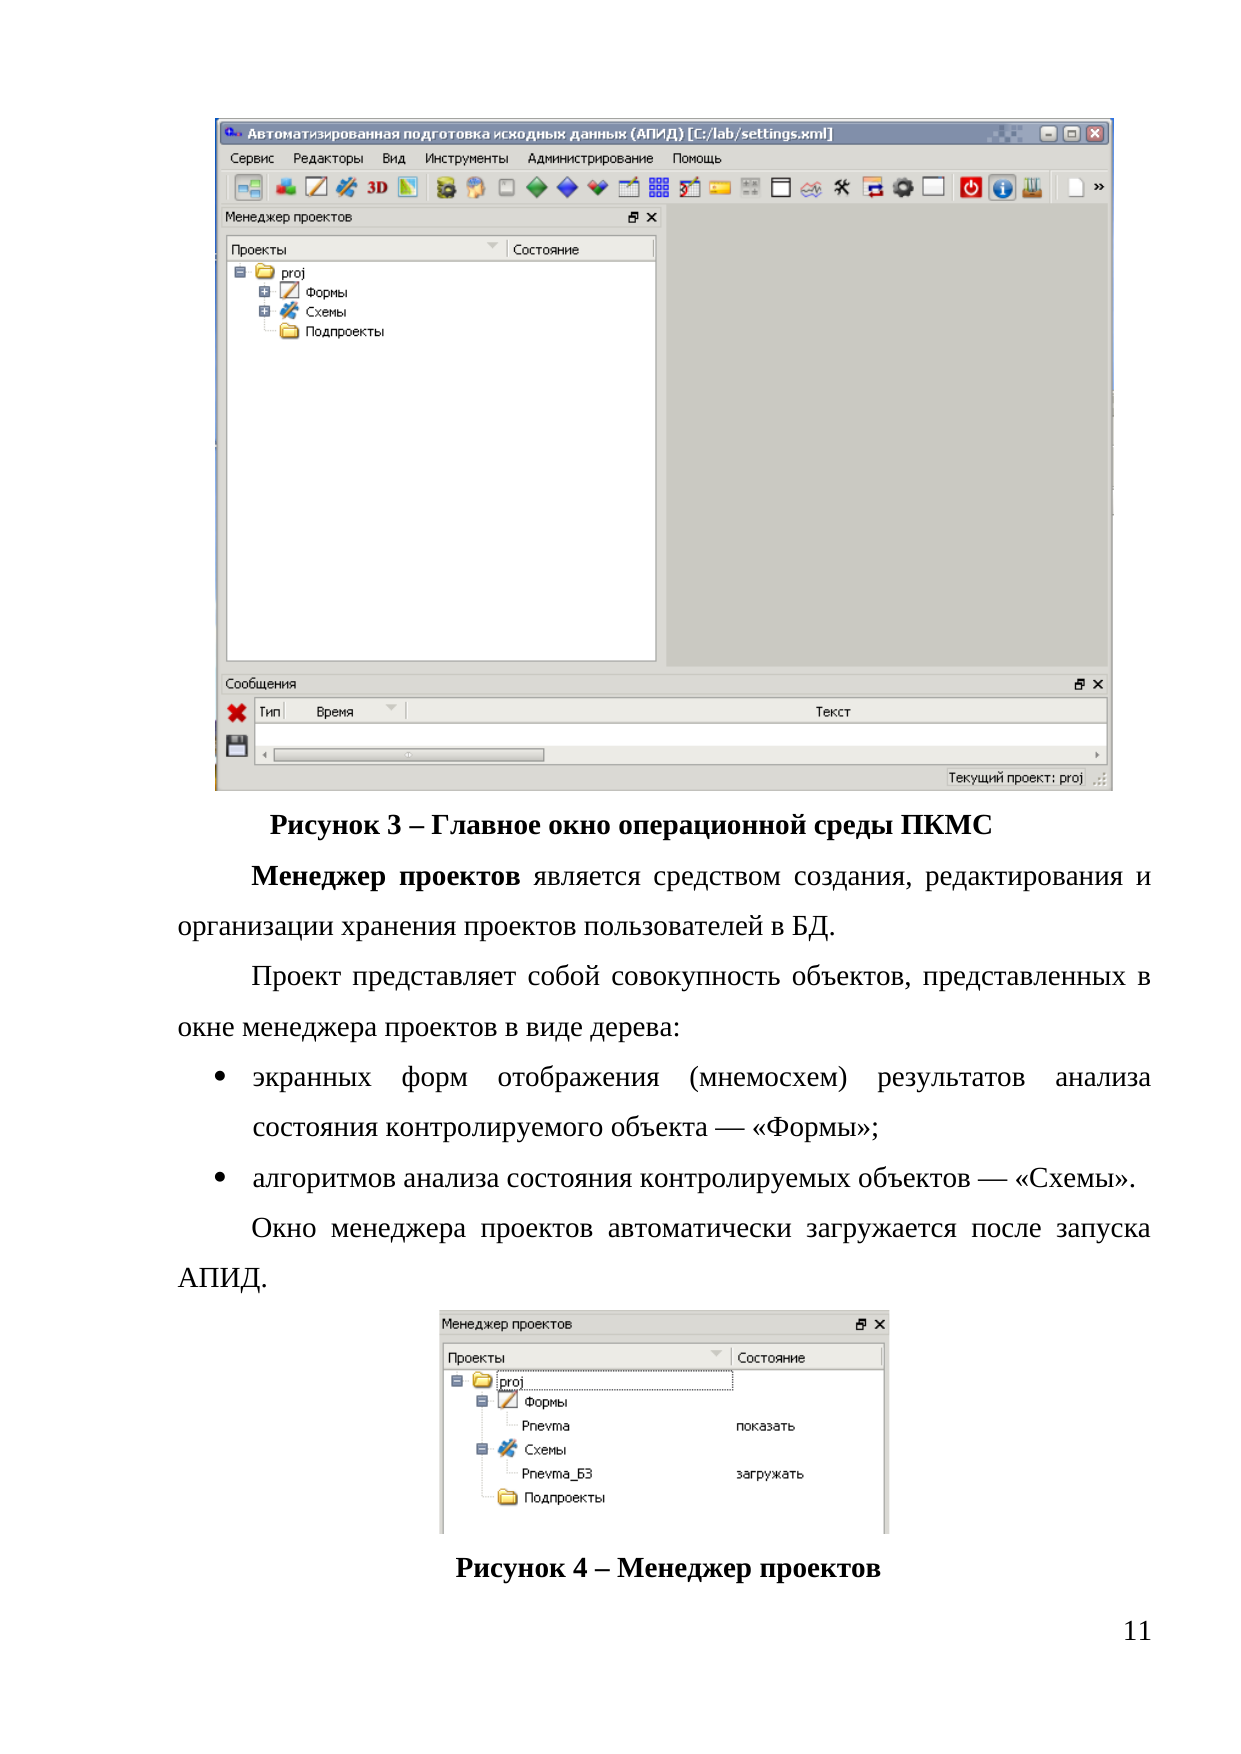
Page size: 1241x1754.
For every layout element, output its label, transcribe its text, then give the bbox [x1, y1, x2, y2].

picture [439, 1310, 890, 1534]
picture [215, 118, 1114, 791]
list экранных форм отображения (мнемосхем) результатов анализа состояния контролируемого объекта — «Формы»; [215, 1059, 1152, 1143]
text – Главное окно операционной среды ПКМС [177, 807, 1152, 841]
list алгоритмов анализа состояния контролируемых объектов — «Схемы». [215, 1160, 1152, 1193]
text Окно менеджера проектов автоматически загружается после запуска АПИД. [177, 1210, 1152, 1294]
text – Менеджер проектов [177, 1550, 1152, 1583]
text Менеджер проектов является средством создания, редактирования и организации хранения проектов пользователей в БД. [177, 858, 1152, 942]
text Проект представляет собой совокупность объектов, представленных в окне менеджера проектов в виде дерева: [177, 958, 1152, 1042]
